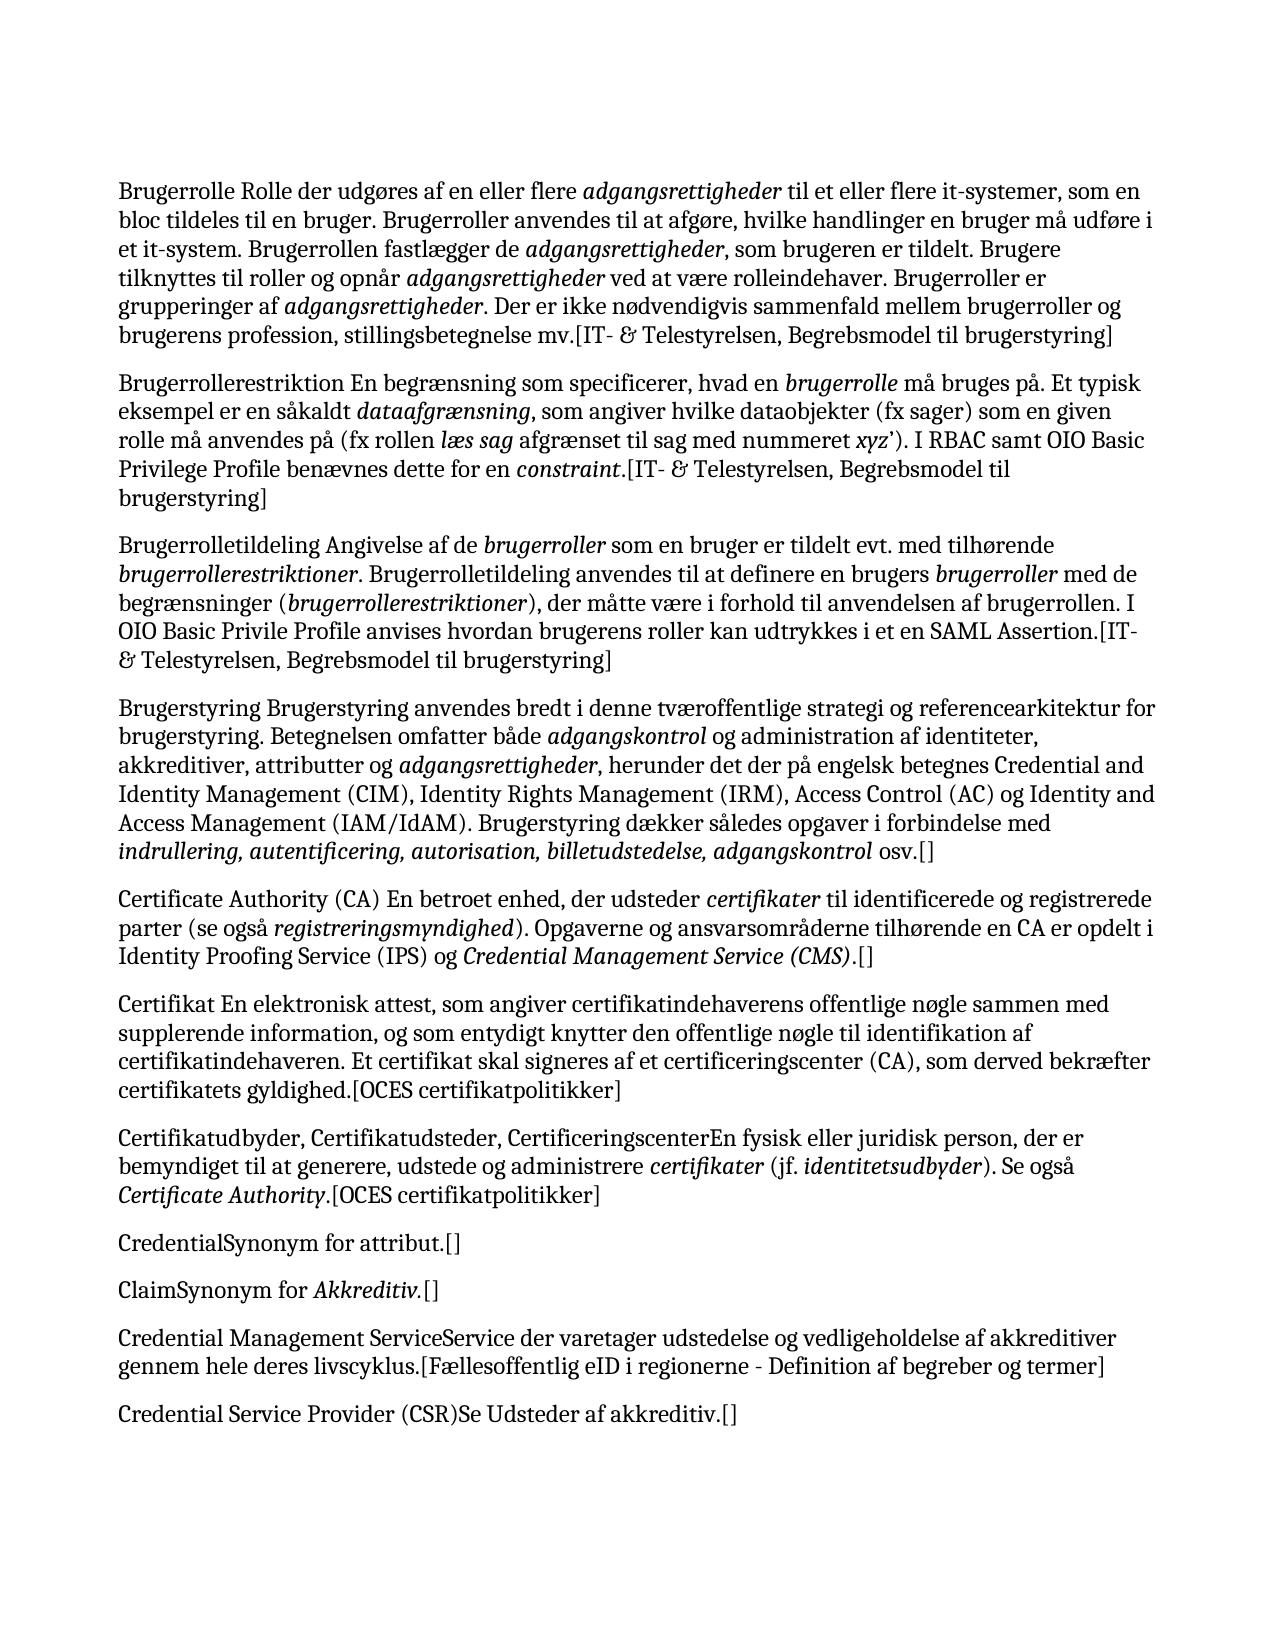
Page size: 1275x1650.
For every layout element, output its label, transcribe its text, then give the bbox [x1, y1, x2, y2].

text Brugerstyring Brugerstyring anvendes bredt i denne tværoffentlige strategi og referencearkitektur for brugerstyring. Betegnelsen omfatter både adgangskontrol og administration af identiteter, akkreditiver, attributter og adgangsrettigheder, herunder det der på engelsk betegnes Credential and Identity Management (CIM), Identity Rights Management (IRM), Access Control (AC) og Identity and Access Management (IAM/IdAM). Brugerstyring dækker således opgaver i forbindelse med indrullering, autentificering, autorisation, billetudstedelse, adgangskontrol osv.[] [118, 693, 1157, 866]
text CredentialSynonym for attribut.[] [118, 1228, 1157, 1257]
text Certifikat En elektronisk attest, som angiver certifikatindehaverens offentlige nøgle sammen med supplerende information, og som entydigt knytter den offentlige nøgle til identifikation af certifikatindehaveren. Et certifikat skal signeres af et certificeringscenter (CA), som derved bekræfter certifikatets gyldighed.[OCES certifikatpolitikker] [118, 990, 1157, 1105]
text Certifikatudbyder, Certifikatudsteder, CertificeringscenterEn fysisk eller juridisk person, der er bemyndiget til at generere, udstede og administrere certifikater (jf. identitetsudbyder). Se også Certificate Authority.[OCES certifikatpolitikker] [118, 1123, 1157, 1210]
text Credential Service Provider (CSR)Se Udsteder af akkreditiv.[] [118, 1400, 1157, 1428]
text Certificate Authority (CA) En betroet enhed, der udsteder certifikater til identificerede og registrerede parter (se også registreringsmyndighed). Opgaverne og ansvarsområderne tilhørende en CA er opdelt i Identity Proofing Service (IPS) og Credential Management Service (CMS).[] [118, 885, 1157, 971]
text Brugerrolle Rolle der udgøres af en eller flere adgangsrettigheder til et eller flere it-systemer, som en bloc tildeles til en bruger. Brugerroller anvendes til at afgøre, hvilke handlinger en bruger må udføre i et it-system. Brugerrollen fastlægger de adgangsrettigheder, som brugeren er tildelt. Brugere tilknyttes til roller og opnår adgangsrettigheder ved at være rolleindehaver. Brugerroller er grupperinger af adgangsrettigheder. Der er ikke nødvendigvis sammenfald mellem brugerroller og brugerens profession, stillingsbetegnelse mv.[IT- & Telestyrelsen, Begrebsmodel til brugerstyring] [118, 177, 1157, 350]
text Brugerrollerestriktion En begrænsning som specificerer, hvad en brugerrolle må bruges på. Et typisk eksempel er en såkaldt dataafgrænsning, som angiver hvilke dataobjekter (fx sager) som en given rolle må anvendes på (fx rollen læs sag afgrænset til sag med nummeret xyz’). I RBAC samt OIO Basic Privilege Profile benævnes dette for en constraint.[IT- & Telestyrelsen, Begrebsmodel til brugerstyring] [118, 368, 1157, 512]
text Brugerrolletildeling Angivelse af de brugerroller som en bruger er tildelt evt. med tilhørende brugerrollerestriktioner. Brugerrolletildeling anvendes til at definere en brugers brugerroller med de begrænsninger (brugerrollerestriktioner), der måtte være i forhold til anvendelsen af brugerrollen. I OIO Basic Privile Profile anvises hvordan brugerens roller kan udtrykkes i et en SAML Assertion.[IT- & Telestyrelsen, Begrebsmodel til brugerstyring] [118, 531, 1157, 675]
text ClaimSynonym for Akkreditiv.[] [118, 1276, 1157, 1305]
text Credential Management ServiceService der varetager udstedelse og vedligeholdelse af akkreditiver gennem hele deres livscyklus.[Fællesoffentlig eID i regionerne - Definition af begreber og termer] [118, 1323, 1157, 1381]
